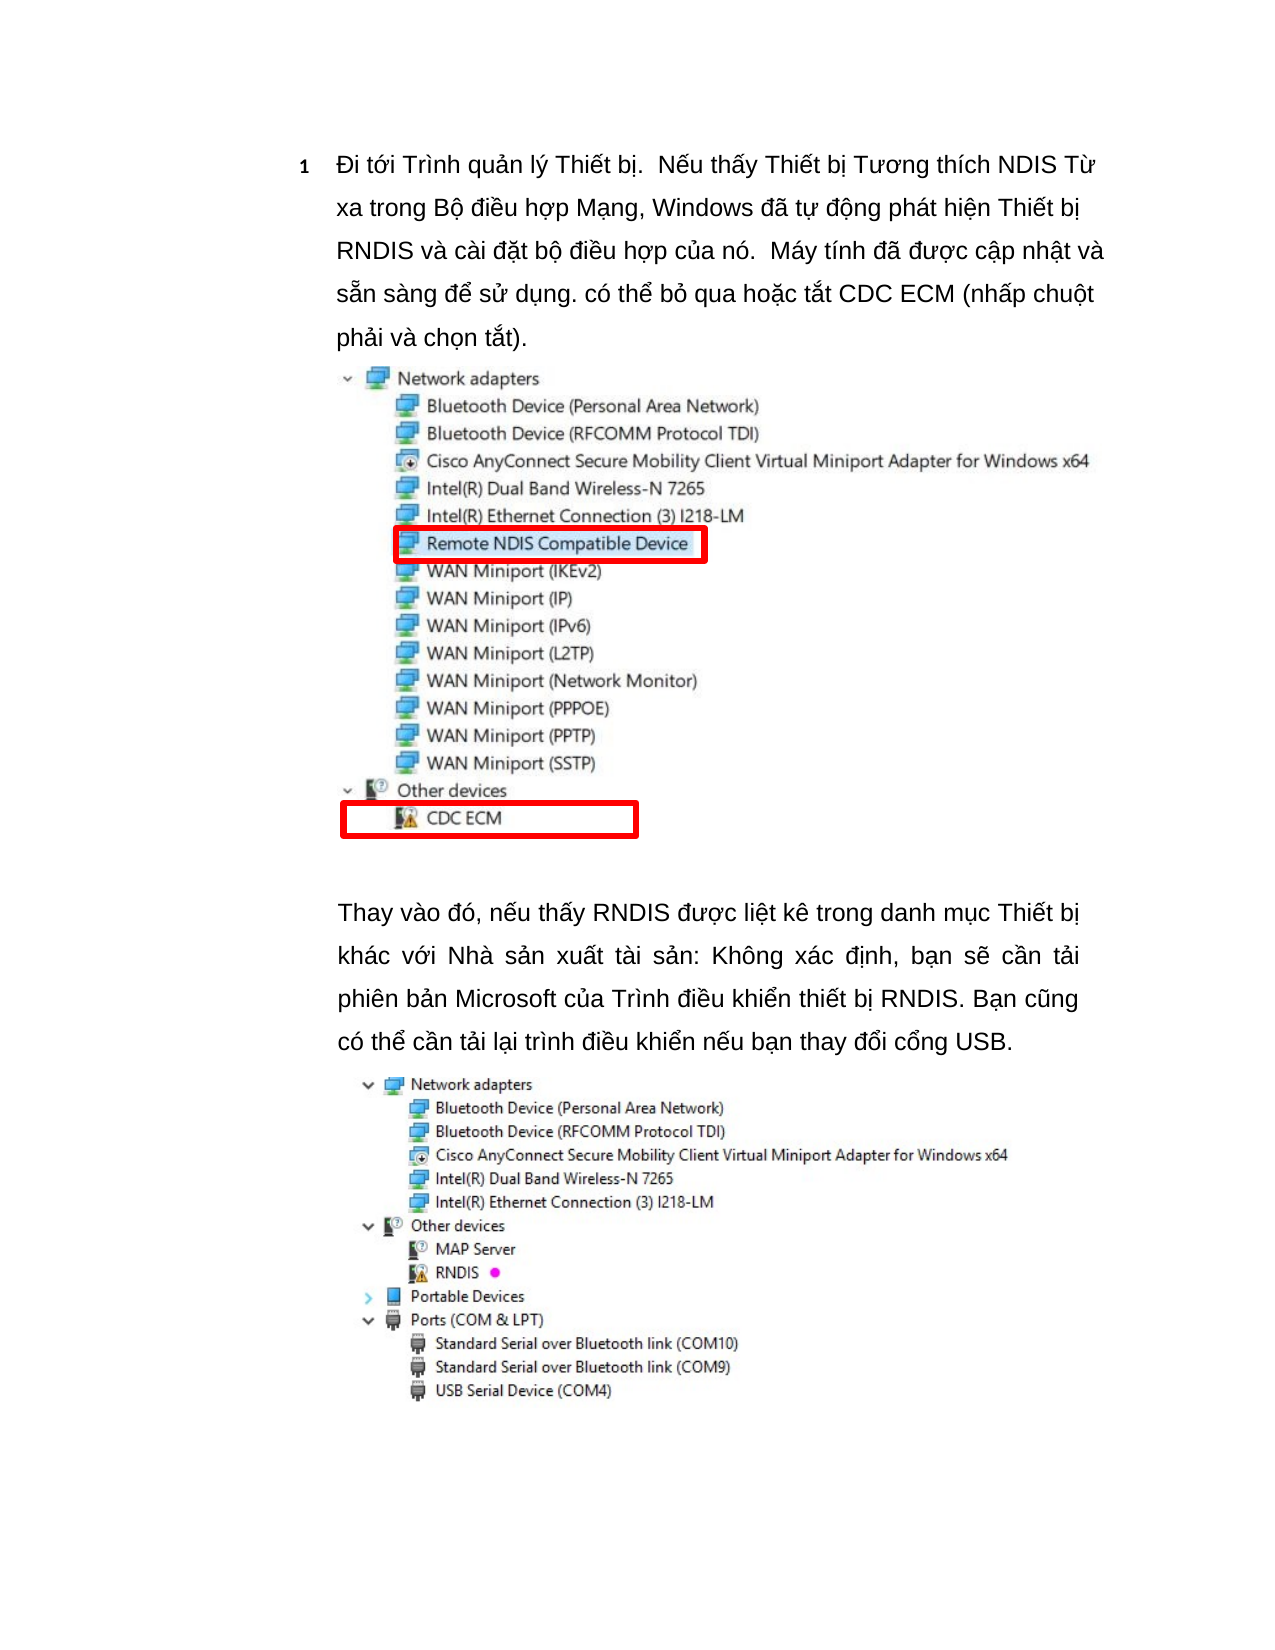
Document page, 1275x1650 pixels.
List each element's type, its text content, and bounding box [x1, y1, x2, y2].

picture [343, 1077, 1022, 1408]
list Đi tới Trình quản lý Thiết bị. Nếu thấy Thiết bị Tương thích NDIS Từ xa trong Bộ điều hợp Mạng, Windows đã tự động phát hiện Thiết bị RNDIS và cài đặt bộ điều hợp của nó. Máy tính đã được cập nhật và sẵn sàng để sử dụng. có thể bỏ qua hoặc tắt CDC ECM (nhấp chuột phải và chọn tắt). [298, 150, 1108, 351]
picture [347, 806, 633, 830]
picture [337, 366, 1102, 830]
text Thay vào đó, nếu thấy RNDIS được liệt kê trong danh mục Thiết bị khác với Nhà sản xuất tài sản: Không xác định, bạn sẽ cần tải phiên bản Microsoft của Trình điều khiển thiết bị RNDIS. Bạn cũng có thể cần tải lại trình điều khiển nếu bạn thay đổi cổng USB. [337, 898, 1081, 1056]
